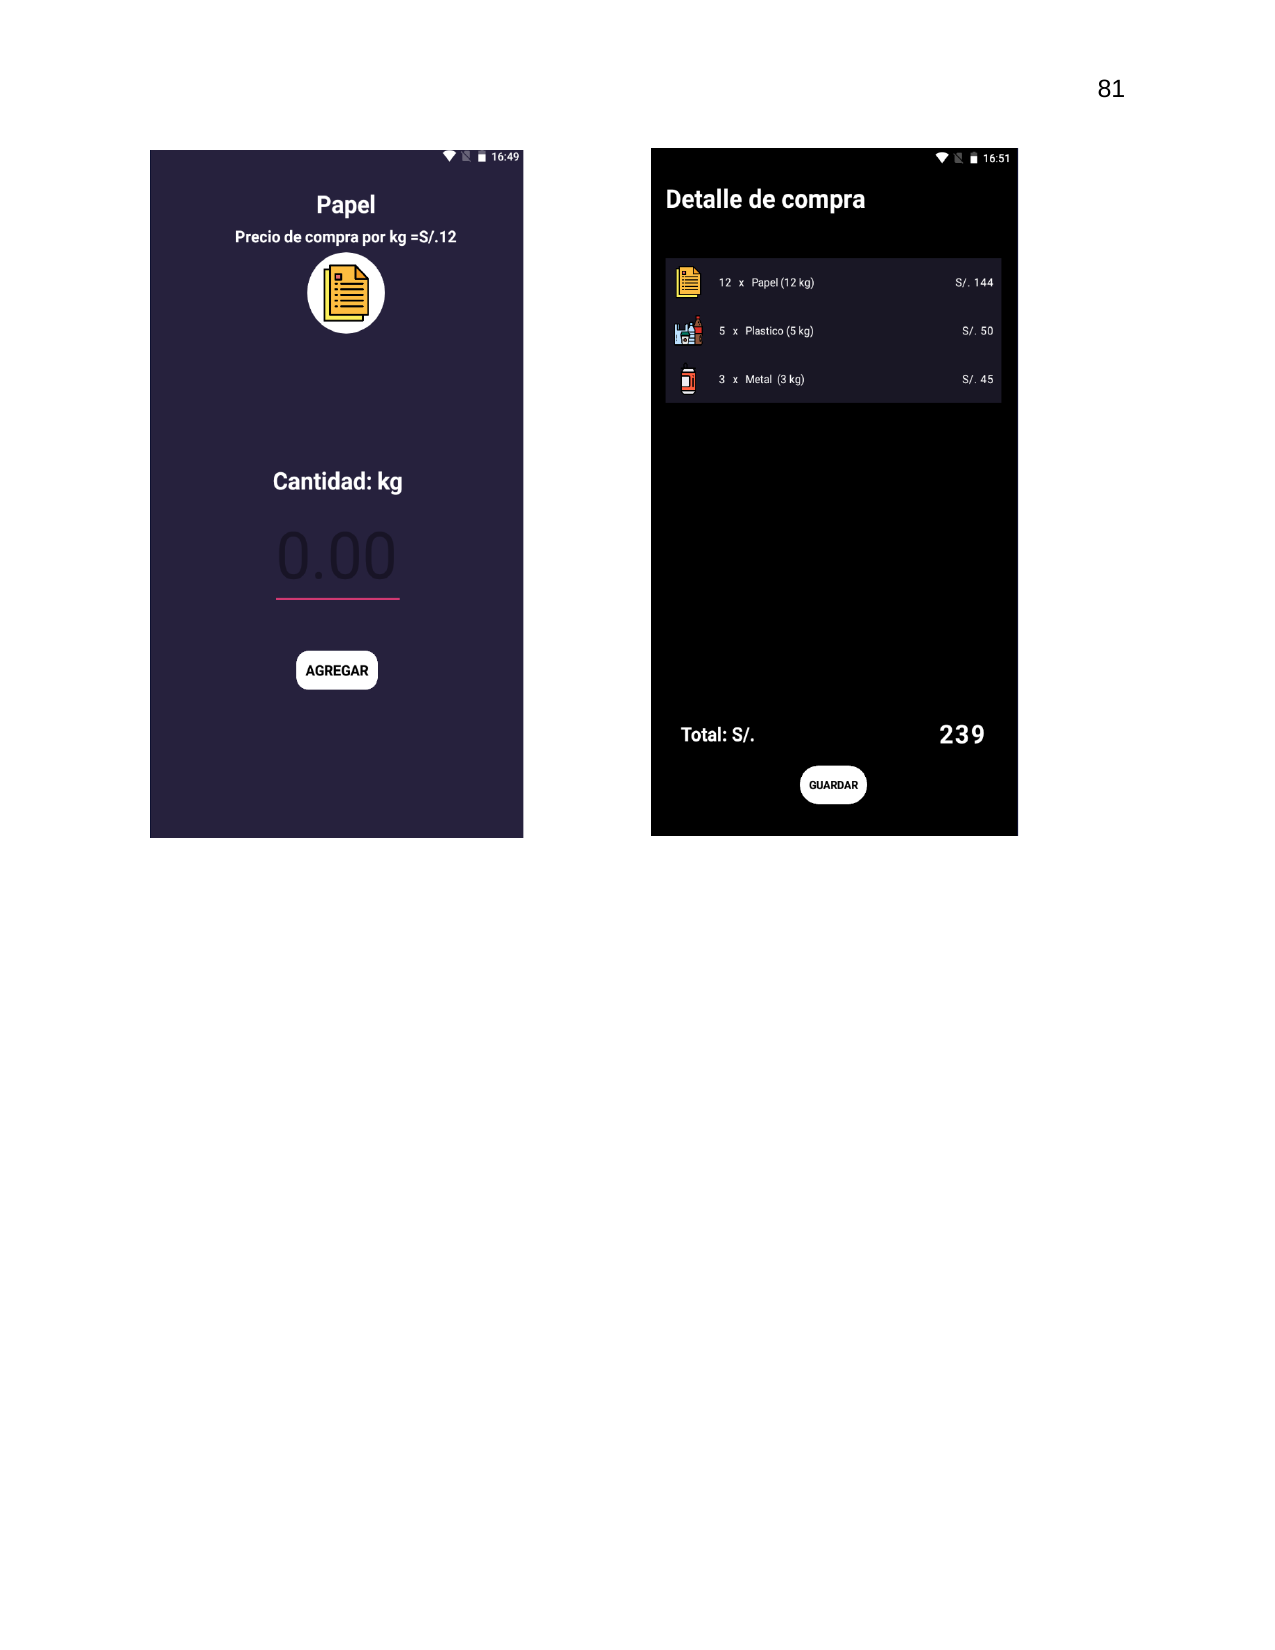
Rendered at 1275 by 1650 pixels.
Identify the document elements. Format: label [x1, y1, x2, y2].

picture [150, 150, 524, 838]
picture [651, 148, 1019, 836]
